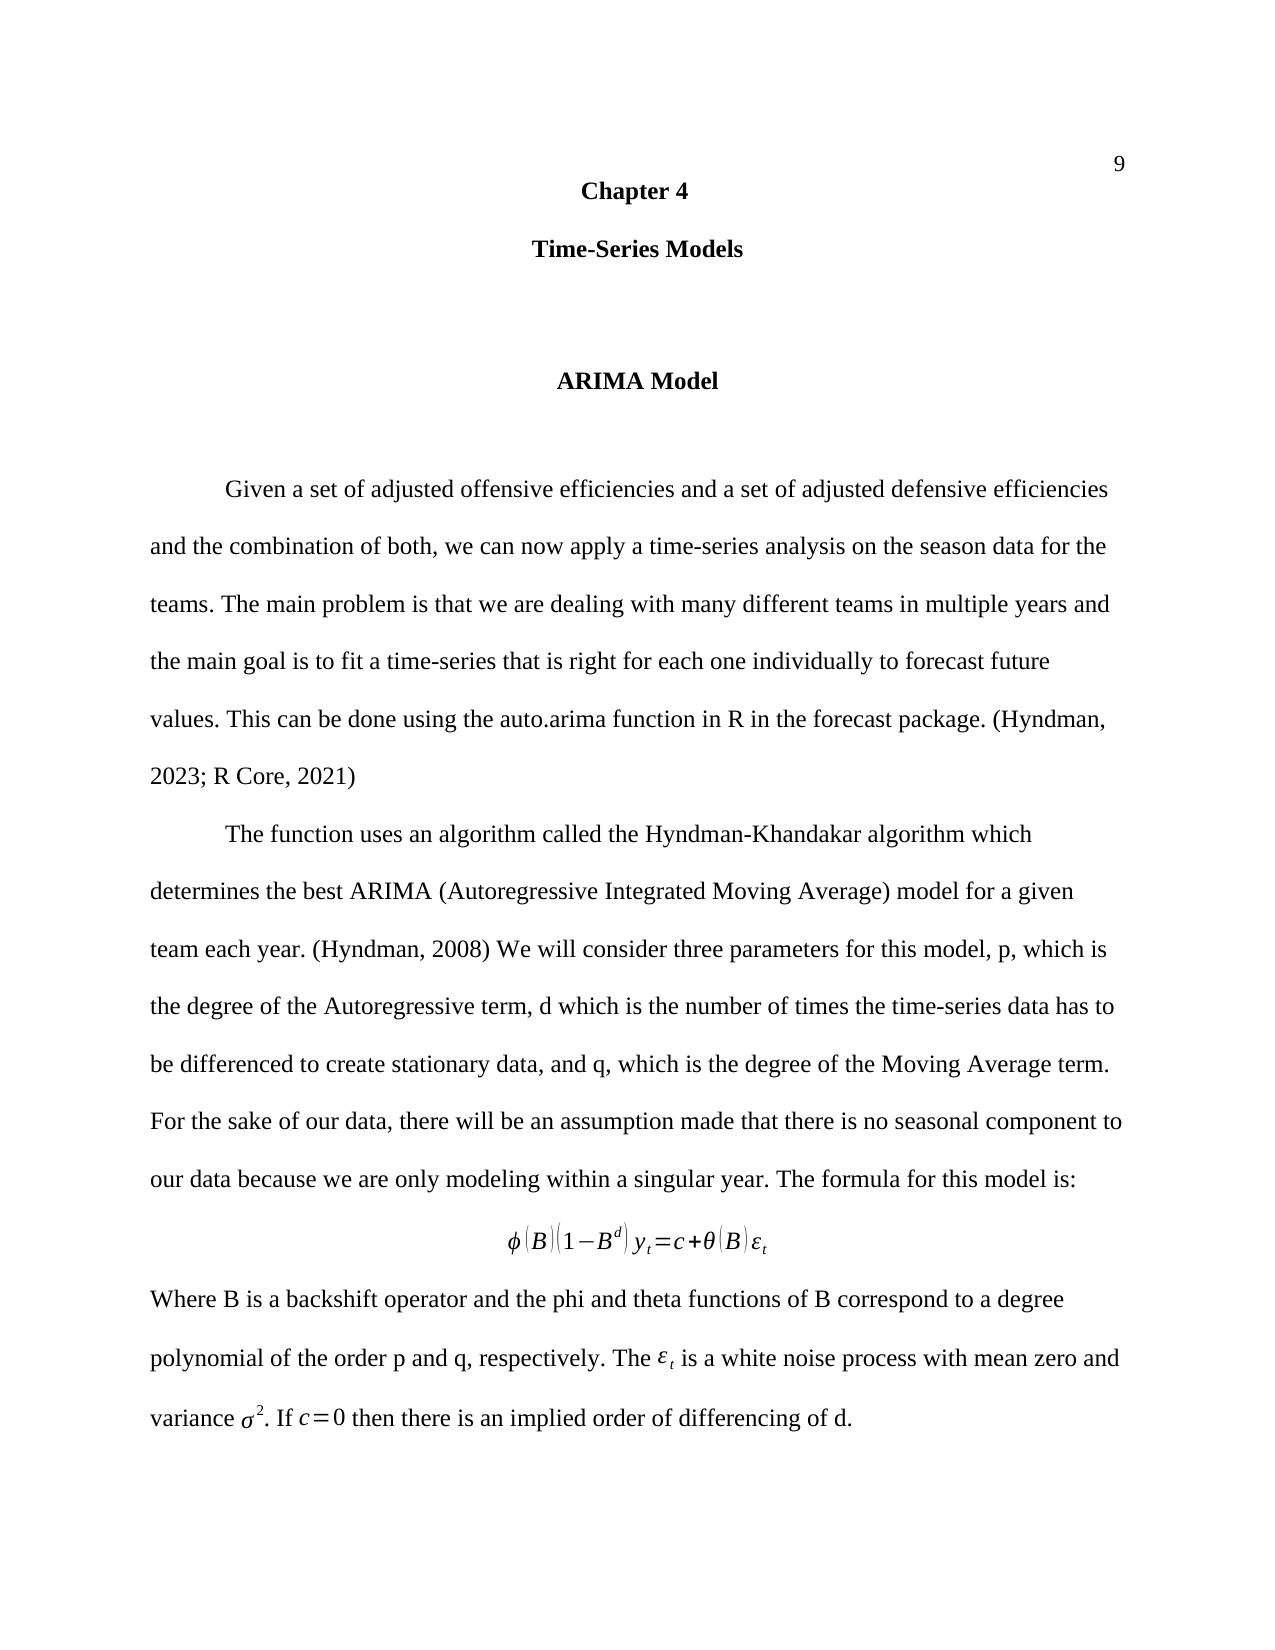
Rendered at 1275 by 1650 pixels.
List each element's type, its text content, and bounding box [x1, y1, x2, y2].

text Where B is a backshift operator and the phi and theta functions of B correspond to a degree polynomial of the order p and q, respectively. The is a white noise process with mean zero and variance . If then there is an implied order of differencing of d. [150, 1284, 1125, 1433]
subtitle ARIMA Model [150, 366, 1125, 395]
text The function uses an algorithm called the Hyndman-Khandakar algorithm which determines the best ARIMA (Autoregressive Integrated Moving Average) model for a given team each year. (Hyndman, 2008) We will consider three parameters for this model, p, which is the degree of the Autoregressive term, d which is the number of times the time-series data has to be differenced to create stationary data, and q, which is the degree of the Moving Average term. For the sake of our data, there will be an assumption made that there is no seasonal component to our data because we are only modeling within a singular year. The formula for this model is: [150, 819, 1125, 1193]
text Given a set of adjusted offensive efficiencies and a set of adjusted defensive efficiencies and the combination of both, we can now apply a time-series analysis on the season data for the teams. The main problem is that we are dealing with many different teams in multiple years and the main goal is to fit a time-series that is right for each one individually to forecast future values. This can be done using the auto.arima function in R in the forecast package. (Hyndman, 2023; R Core, 2021) [150, 474, 1125, 790]
subtitle Time-Series Models [150, 176, 1125, 263]
